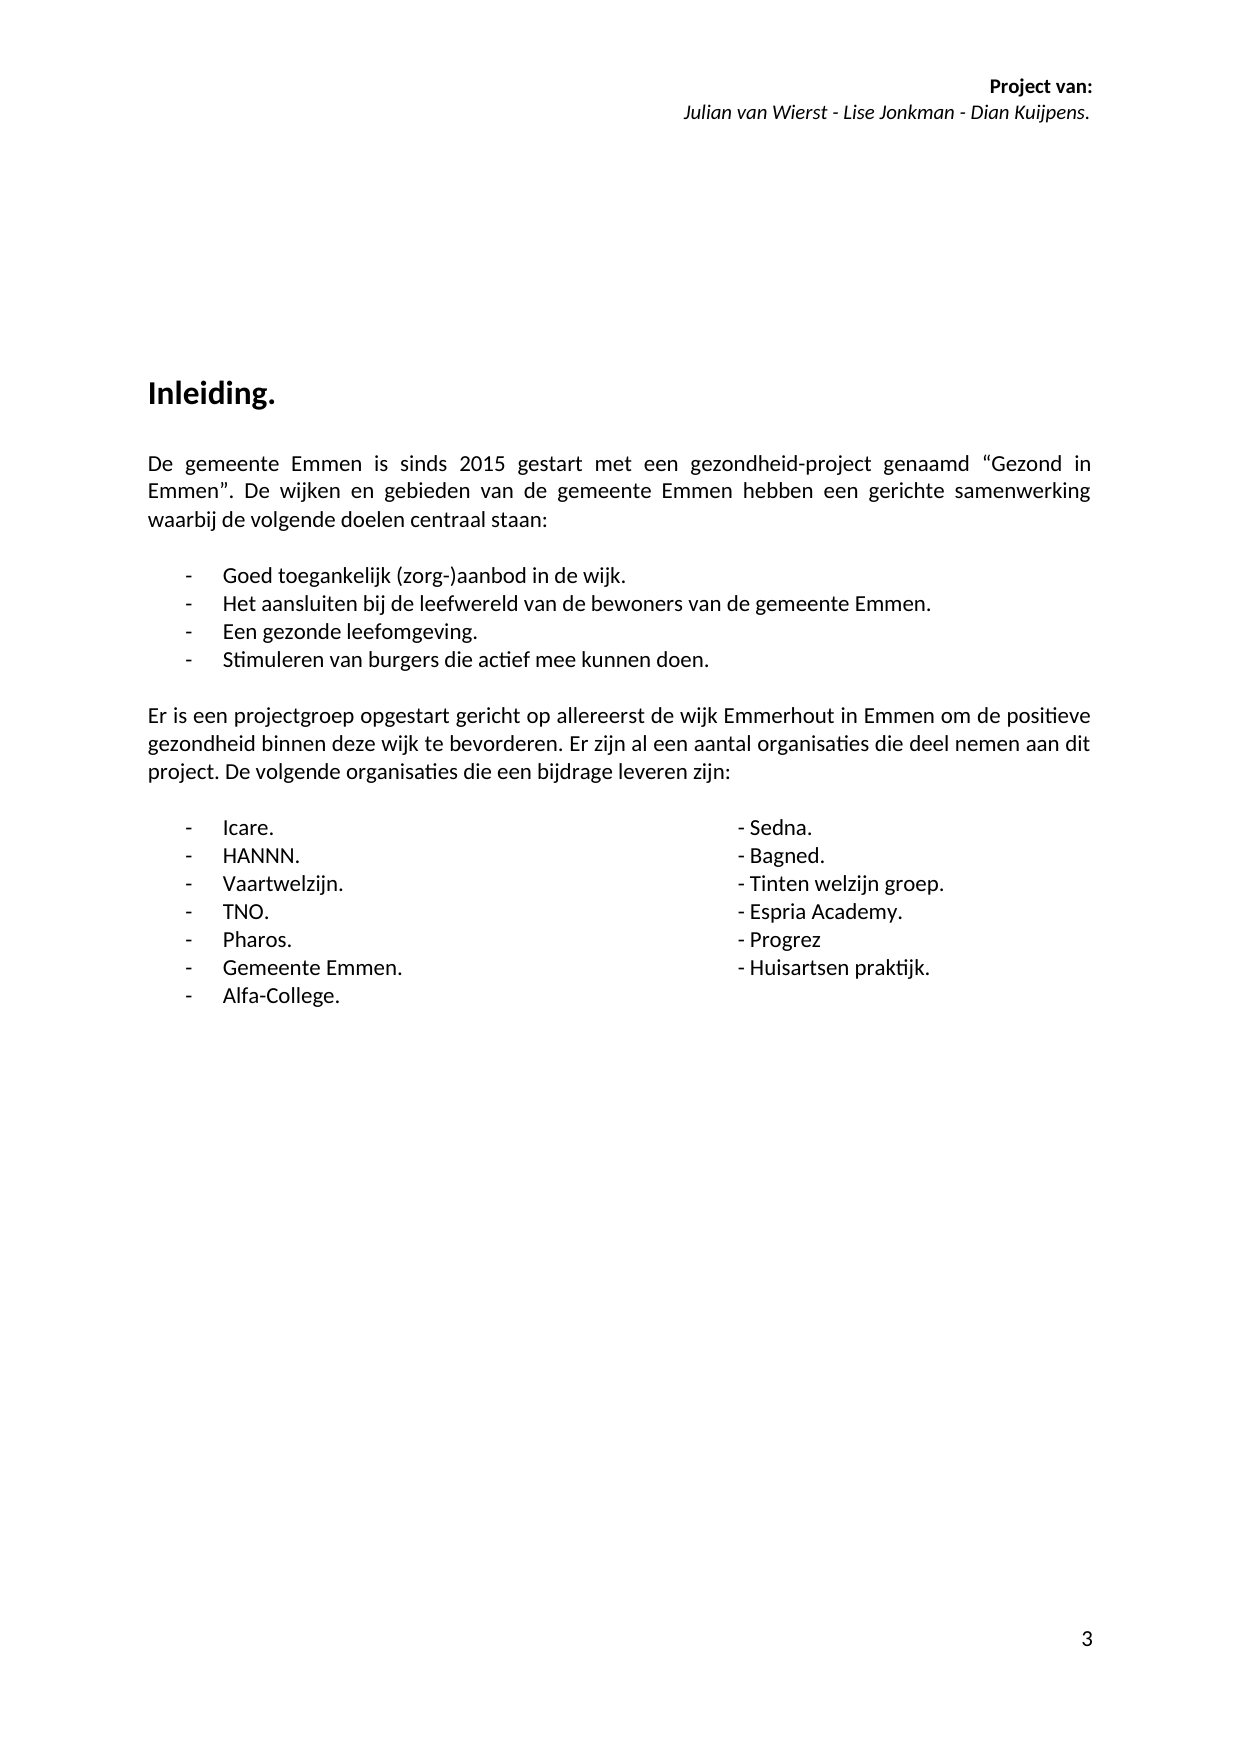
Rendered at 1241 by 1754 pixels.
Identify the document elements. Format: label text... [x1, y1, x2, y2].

list Vaartwelzijn. - Tinten welzijn groep. [185, 869, 1093, 897]
text Inleiding. [148, 372, 1093, 413]
text De gemeente Emmen is sinds 2015 gestart met een gezondheid-project genaamd “Gezond in Emmen”. De wijken en gebieden van de gemeente Emmen hebben een gerichte samenwerking waarbij de volgende doelen centraal staan: [148, 449, 1093, 533]
list HANNN. - Bagned. [185, 841, 1093, 869]
text Er is een projectgroep opgestart gericht op allereerst de wijk Emmerhout in Emmen om de positieve gezondheid binnen deze wijk te bevorderen. Er zijn al een aantal organisaties die deel nemen aan dit project. De volgende organisaties die een bijdrage leveren zijn: [148, 701, 1093, 785]
list Icare. - Sedna. [185, 813, 1093, 841]
list Een gezonde leefomgeving. [185, 617, 1093, 645]
list Pharos. - Progrez [185, 925, 1093, 953]
list Gemeente Emmen. - Huisartsen praktijk. [185, 953, 1093, 981]
list TNO. - Espria Academy. [185, 897, 1093, 925]
list Stimuleren van burgers die actief mee kunnen doen. [185, 645, 1093, 673]
list Goed toegankelijk (zorg-)aanbod in de wijk. [185, 561, 1093, 589]
list Alfa-College. [185, 981, 1093, 1009]
list Het aansluiten bij de leefwereld van de bewoners van de gemeente Emmen. [185, 589, 1093, 617]
